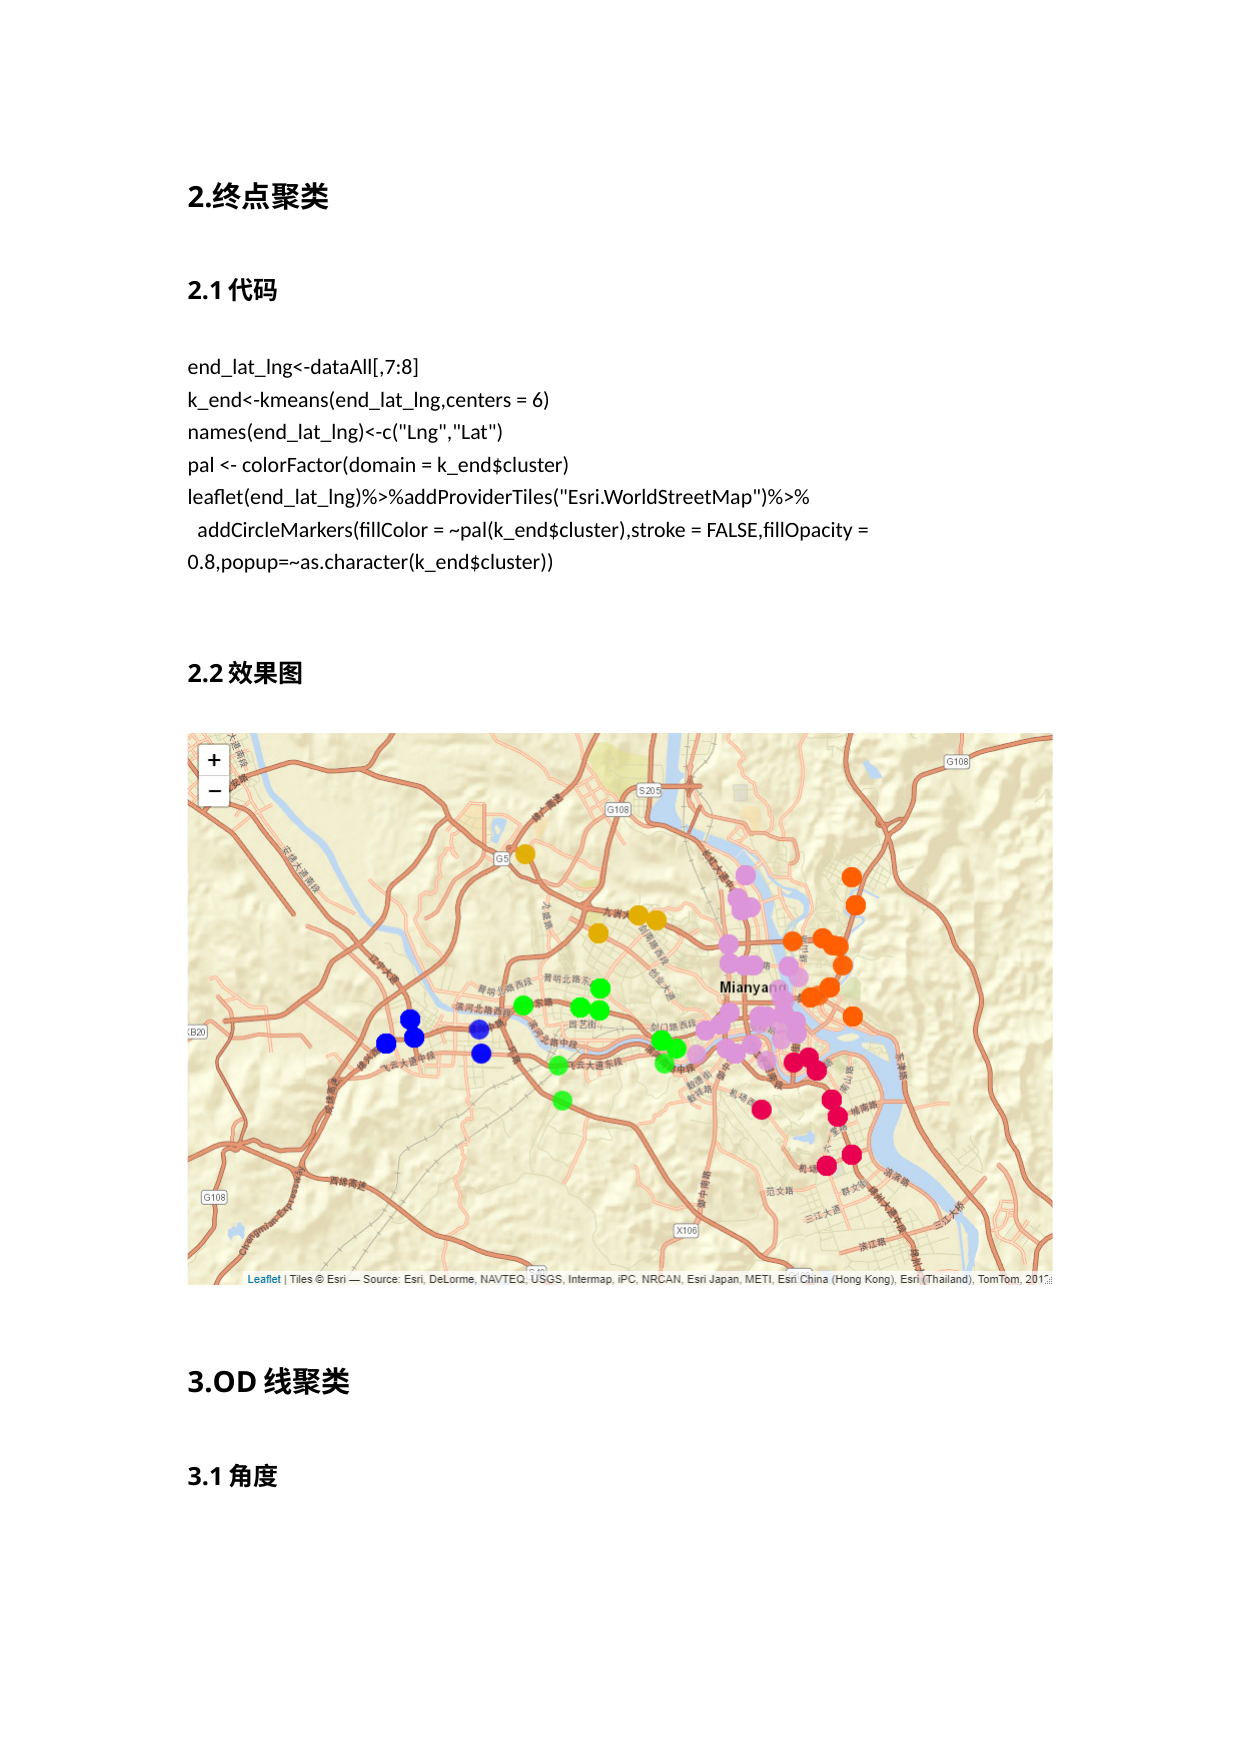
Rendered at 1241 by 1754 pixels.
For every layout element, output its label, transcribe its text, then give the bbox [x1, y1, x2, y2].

text k_end<-kmeans(end_lat_lng,centers = 6) [187, 383, 1053, 415]
picture [187, 733, 1053, 1285]
subtitle 2.终点聚类 [187, 162, 1053, 227]
subtitle 2.2效果图 [187, 639, 1053, 704]
text leaflet(end_lat_lng)%>%addProviderTiles("Esri.WorldStreetMap")%>% [187, 480, 1053, 513]
text pal <- colorFactor(domain = k_end$cluster) [187, 448, 1053, 480]
subtitle 2.1代码 [187, 256, 1053, 321]
text end_lat_lng<-dataAll[,7:8] [187, 350, 1053, 383]
subtitle 3.1角度 [187, 1442, 1053, 1507]
text addCircleMarkers(fillColor = ~pal(k_end$cluster),stroke = FALSE,fillOpacity = 0.8,popup=~as.character(k_end$cluster)) [187, 513, 1053, 578]
text names(end_lat_lng)<-c("Lng","Lat") [187, 415, 1053, 448]
subtitle 3.OD线聚类 [187, 1348, 1053, 1413]
